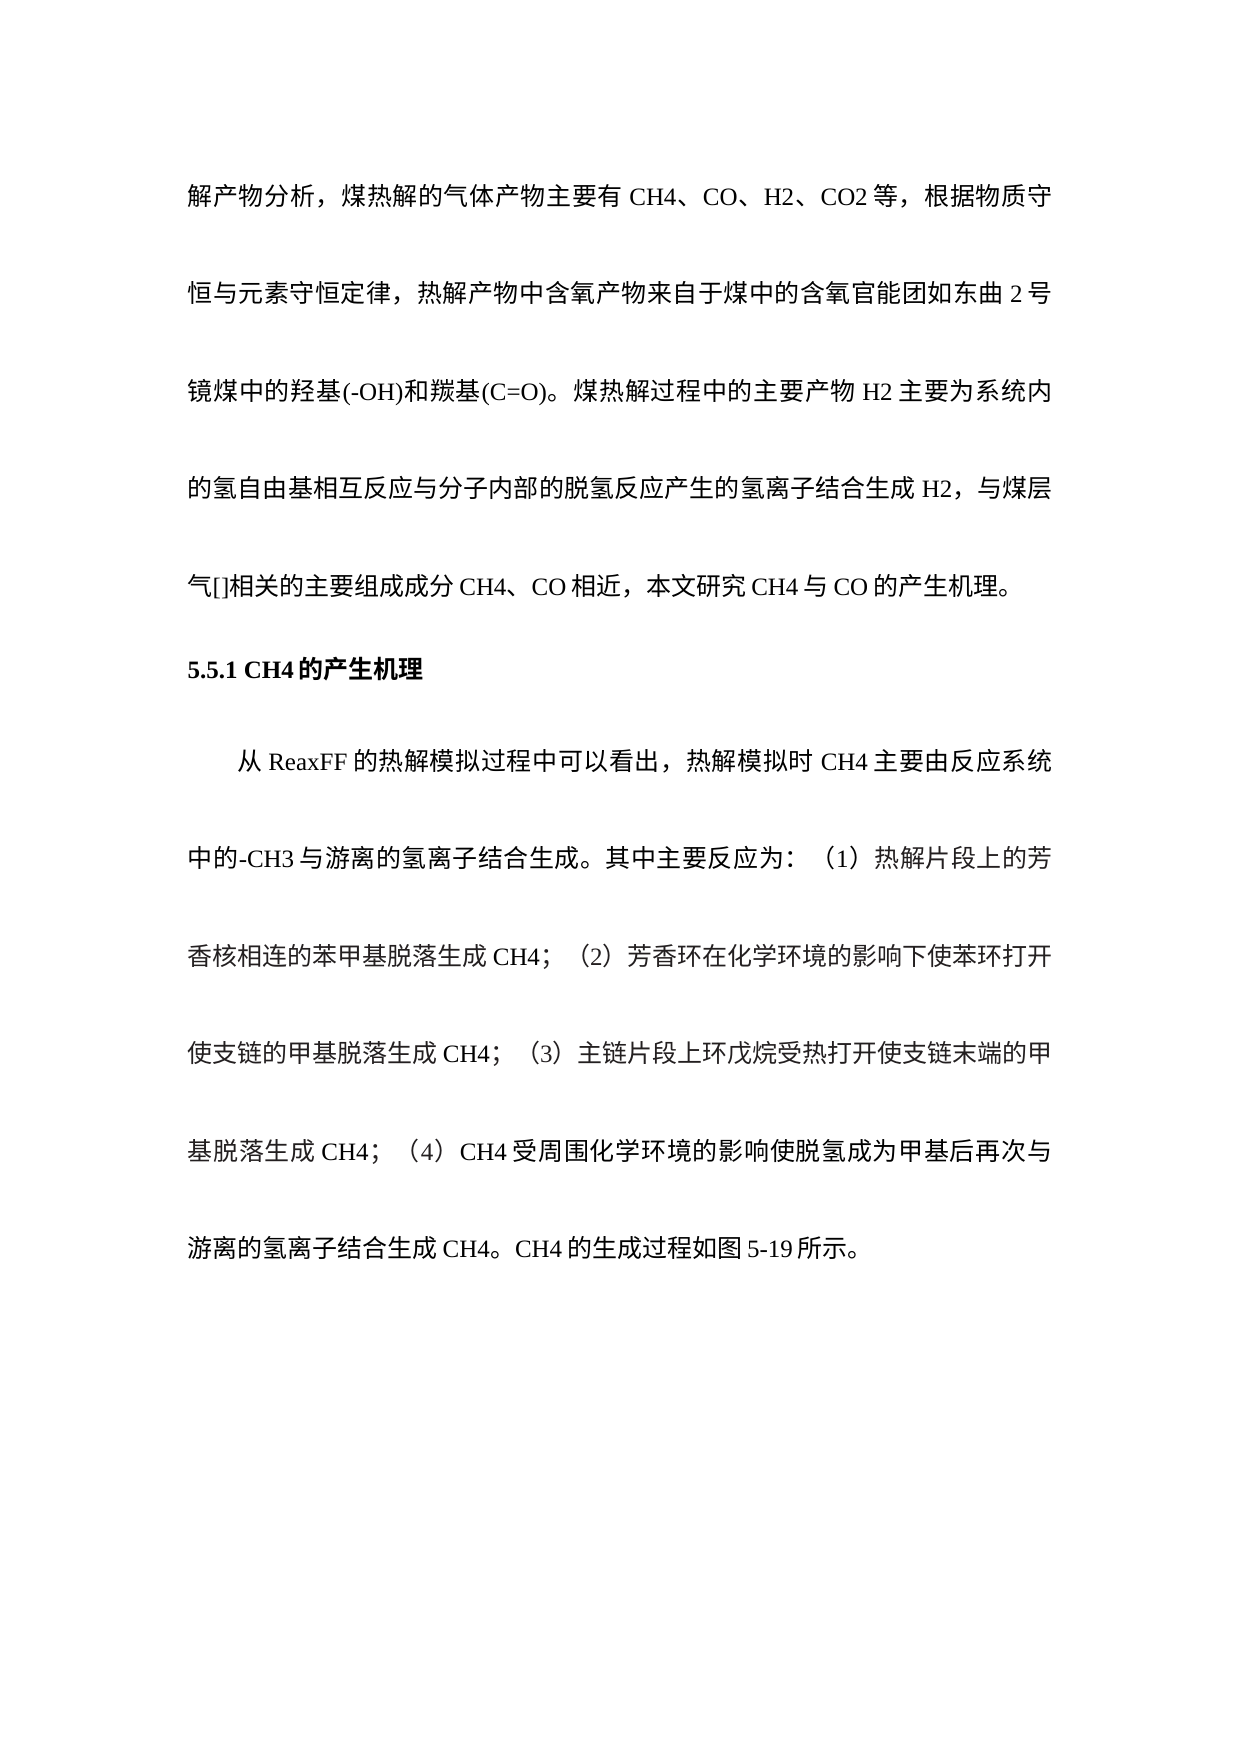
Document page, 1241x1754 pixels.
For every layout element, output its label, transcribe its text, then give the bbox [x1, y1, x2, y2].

text 从ReaxFF的热解模拟过程中可以看出，热解模拟时CH4主要由反应系统中的-CH3与游离的氢离子结合生成。其中主要反应为：（1）热解片段上的芳香核相连的苯甲基脱落生成CH4；（2）芳香环在化学环境的影响下使苯环打开使支链的甲基脱落生成CH4；（3）主链片段上环戊烷受热打开使支链末端的甲基脱落生成CH4；（4）CH4受周围化学环境的影响使脱氢成为甲基后再次与游离的氢离子结合生成CH4。CH4的生成过程如图5-19所示。 [187, 727, 1053, 1279]
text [187, 162, 1053, 617]
text 5.5.1 CH4的产生机理 [187, 635, 1053, 700]
